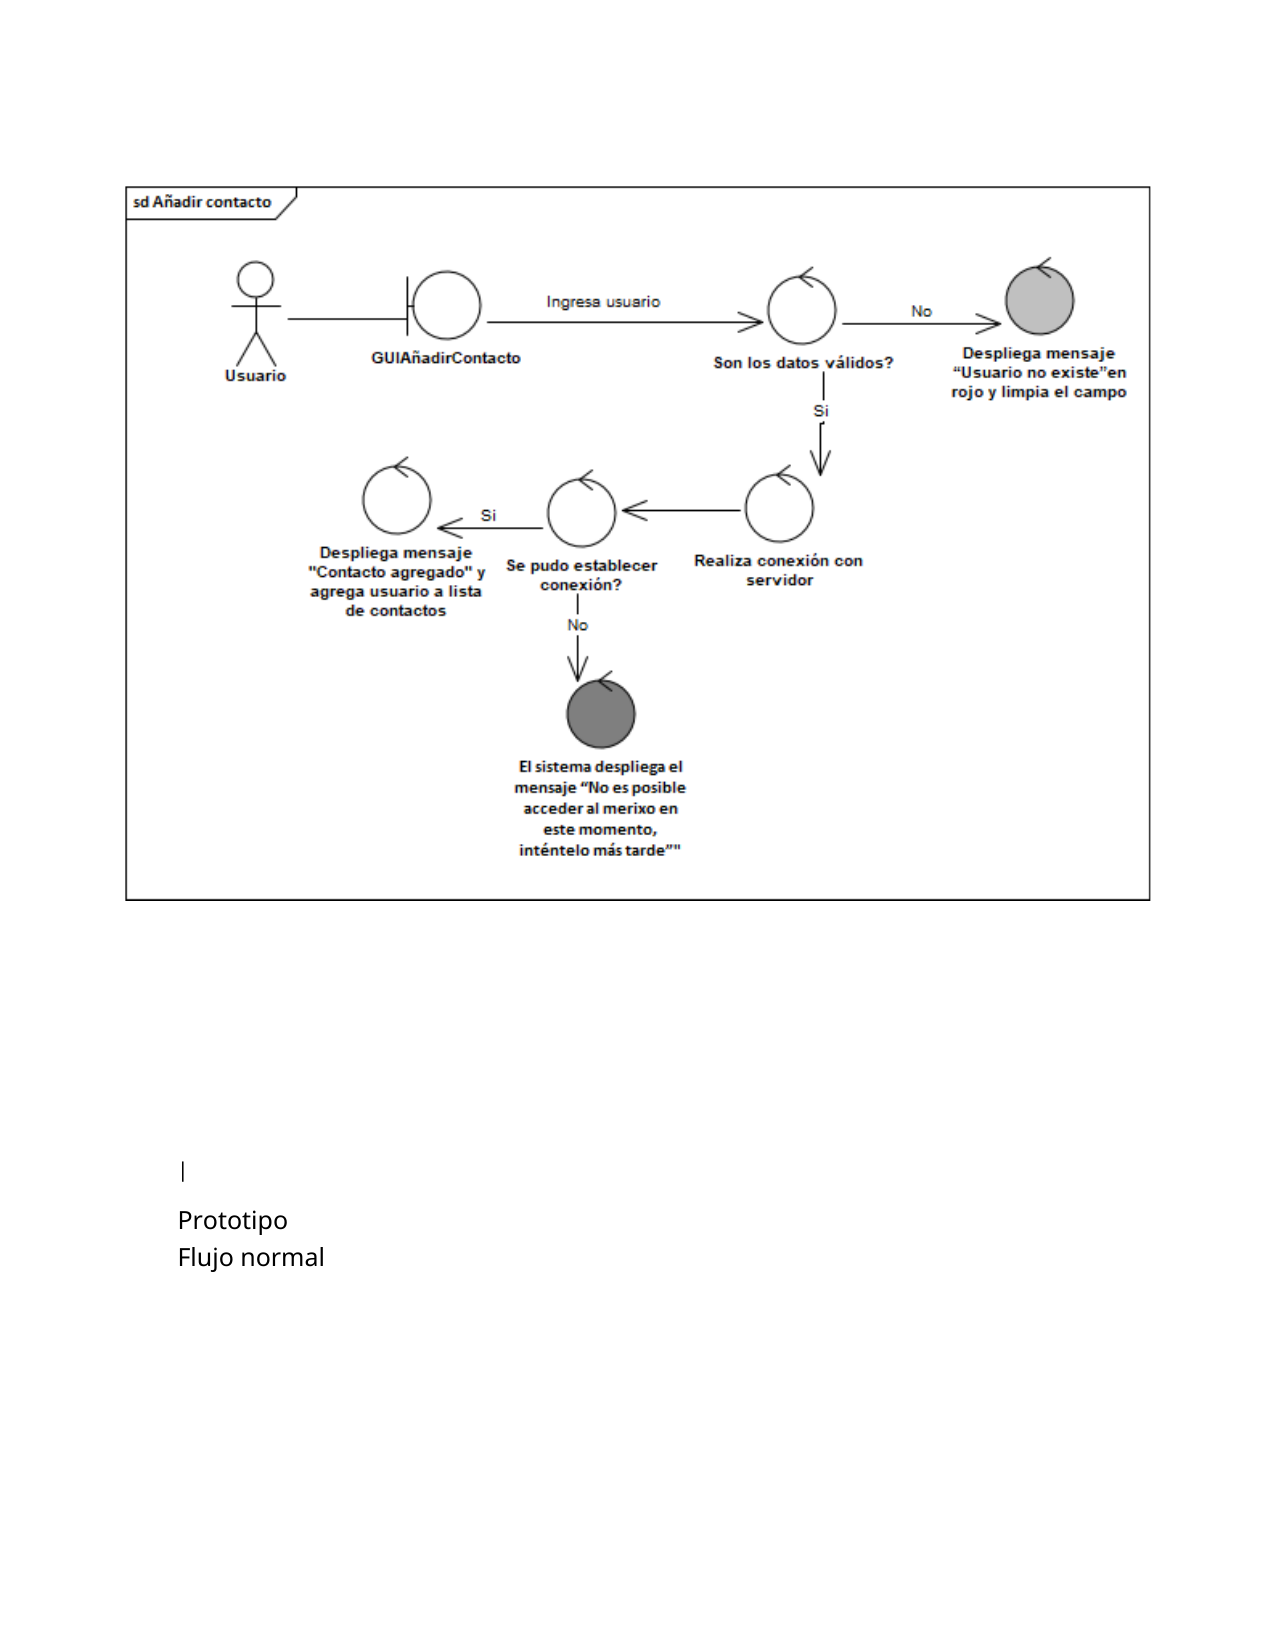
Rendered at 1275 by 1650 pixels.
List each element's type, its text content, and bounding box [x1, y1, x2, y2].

picture [124, 186, 1151, 901]
text Flujo normal [177, 1240, 1098, 1274]
subtitle Prototipo [177, 1203, 1098, 1237]
text | [177, 1156, 1098, 1184]
